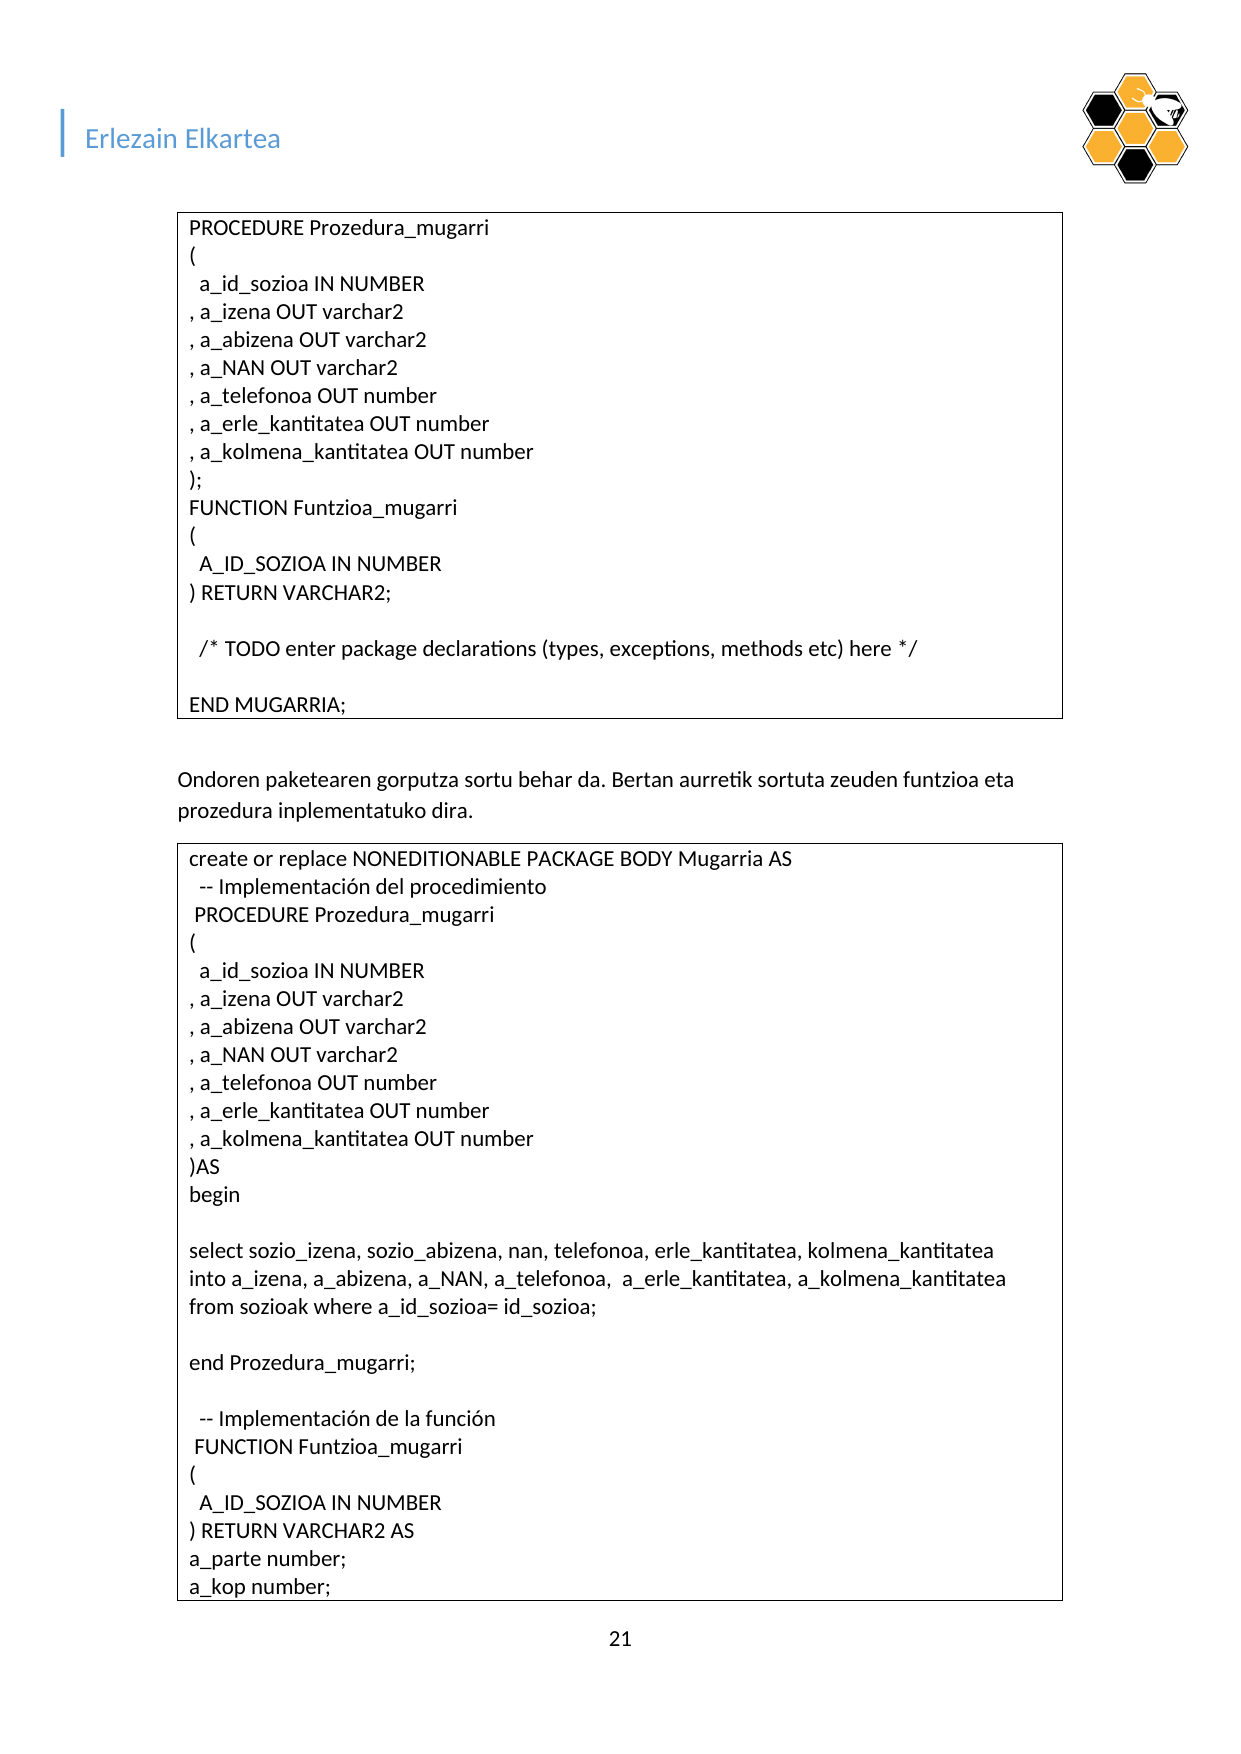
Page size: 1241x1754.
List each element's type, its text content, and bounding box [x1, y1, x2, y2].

picture [1071, 73, 1210, 185]
text Ondoren paketearen gorputza sortu behar da. Bertan aurretik sortuta zeuden funtzioa eta prozedura inplementatuko dira. [177, 766, 1063, 824]
